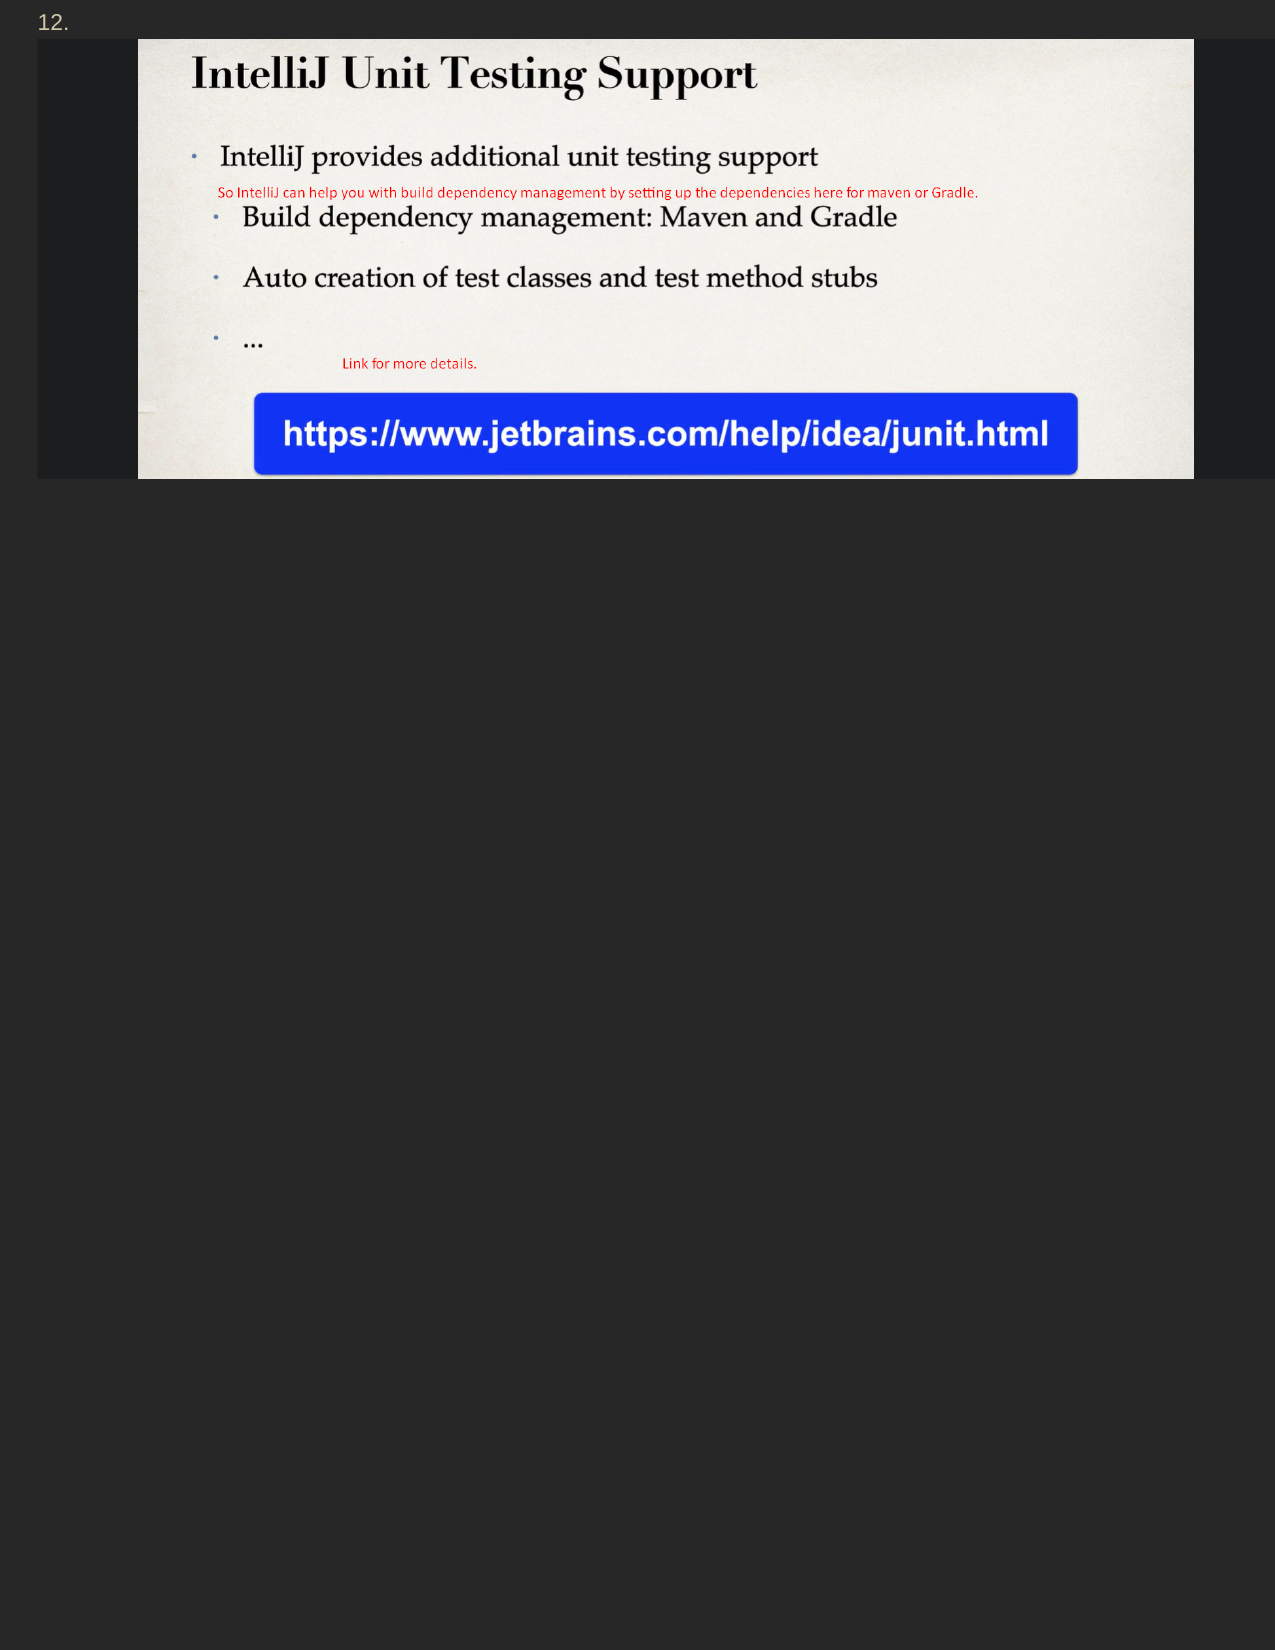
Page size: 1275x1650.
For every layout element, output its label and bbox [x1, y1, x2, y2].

picture [37, 39, 1275, 479]
